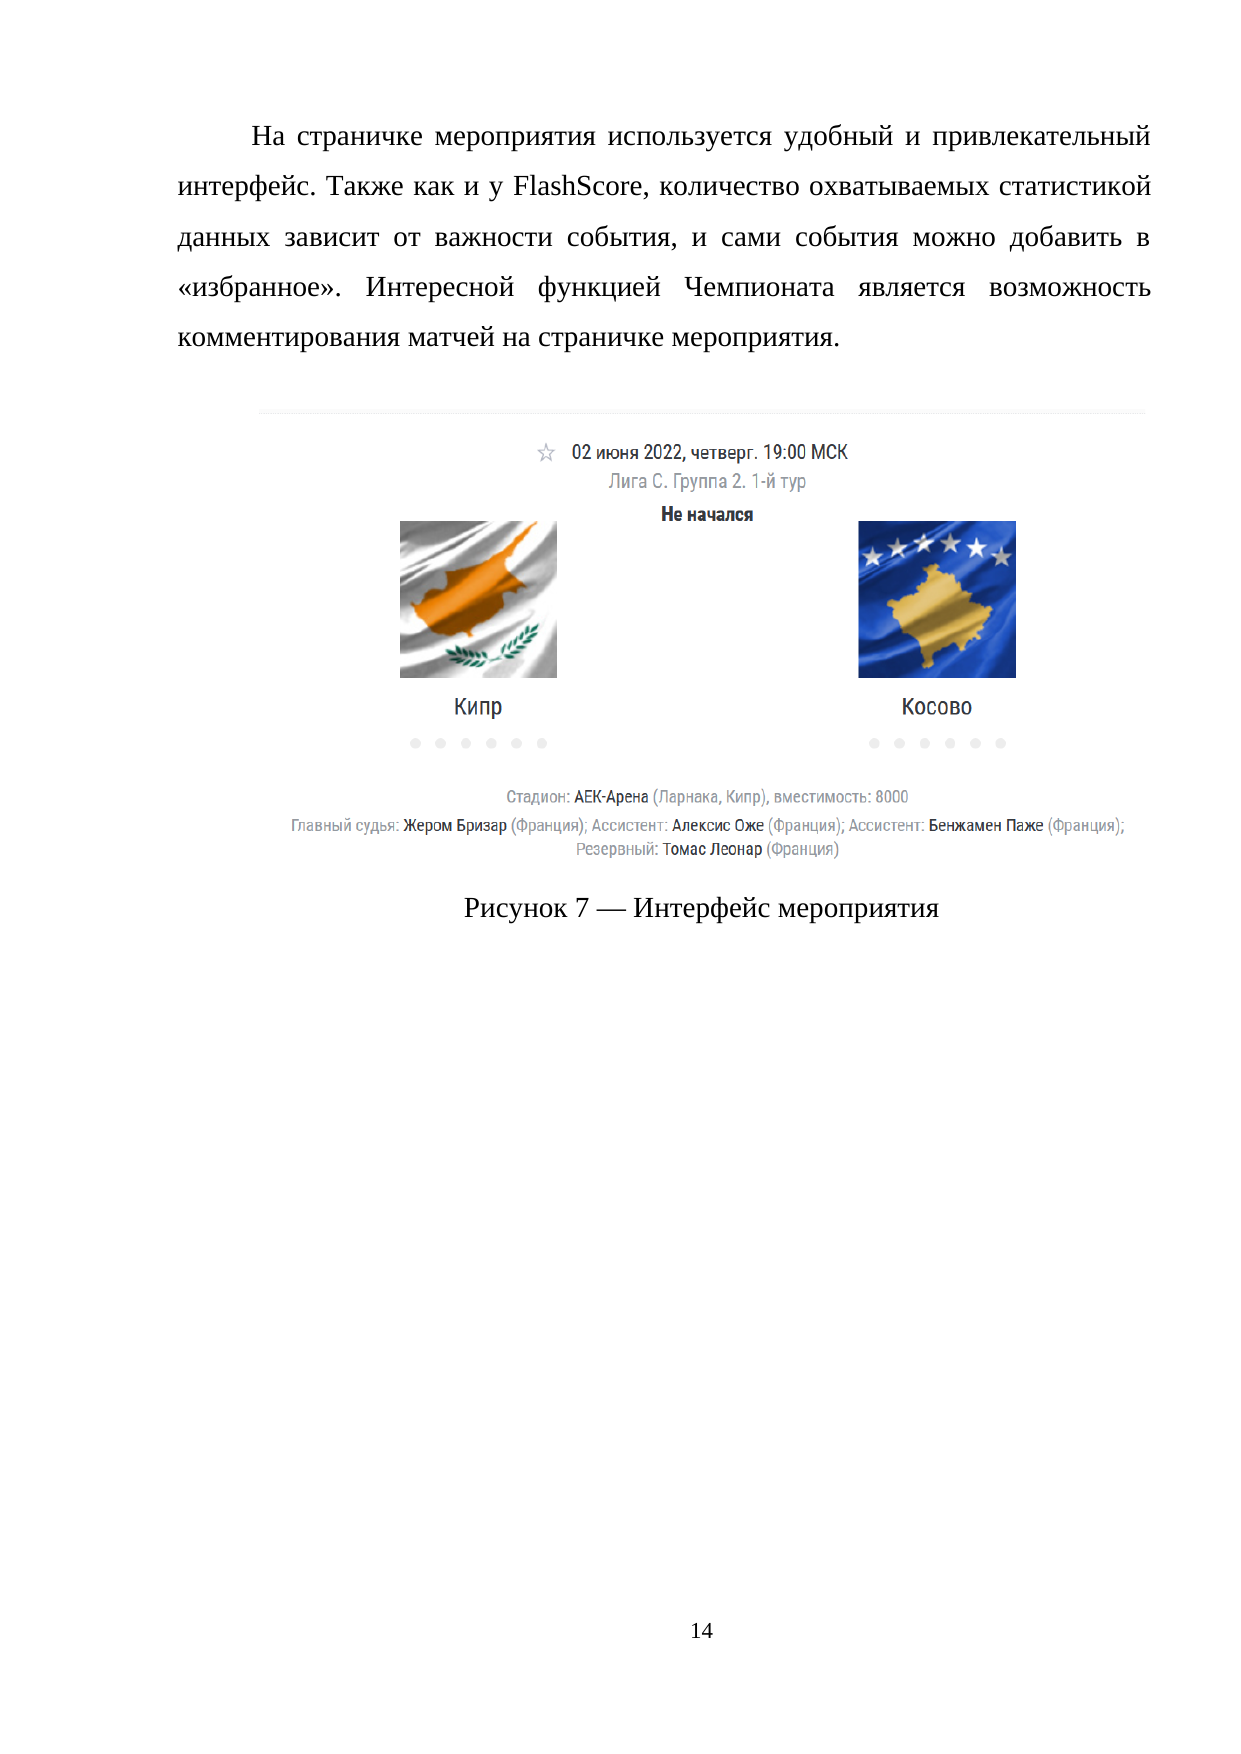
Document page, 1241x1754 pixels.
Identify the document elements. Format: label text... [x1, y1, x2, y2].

text На страничке мероприятия используется удобный и привлекательный интерфейс. Также как и у FlashScore, количество охватываемых статистикой данных зависит от важности события, и сами события можно добавить в «избранное». Интересной функцией Чемпионата является возможность комментирования матчей на страничке мероприятия. [177, 118, 1152, 353]
picture [257, 409, 1146, 877]
text Рисунок 7 — Интерфейс мероприятия [177, 890, 1152, 923]
